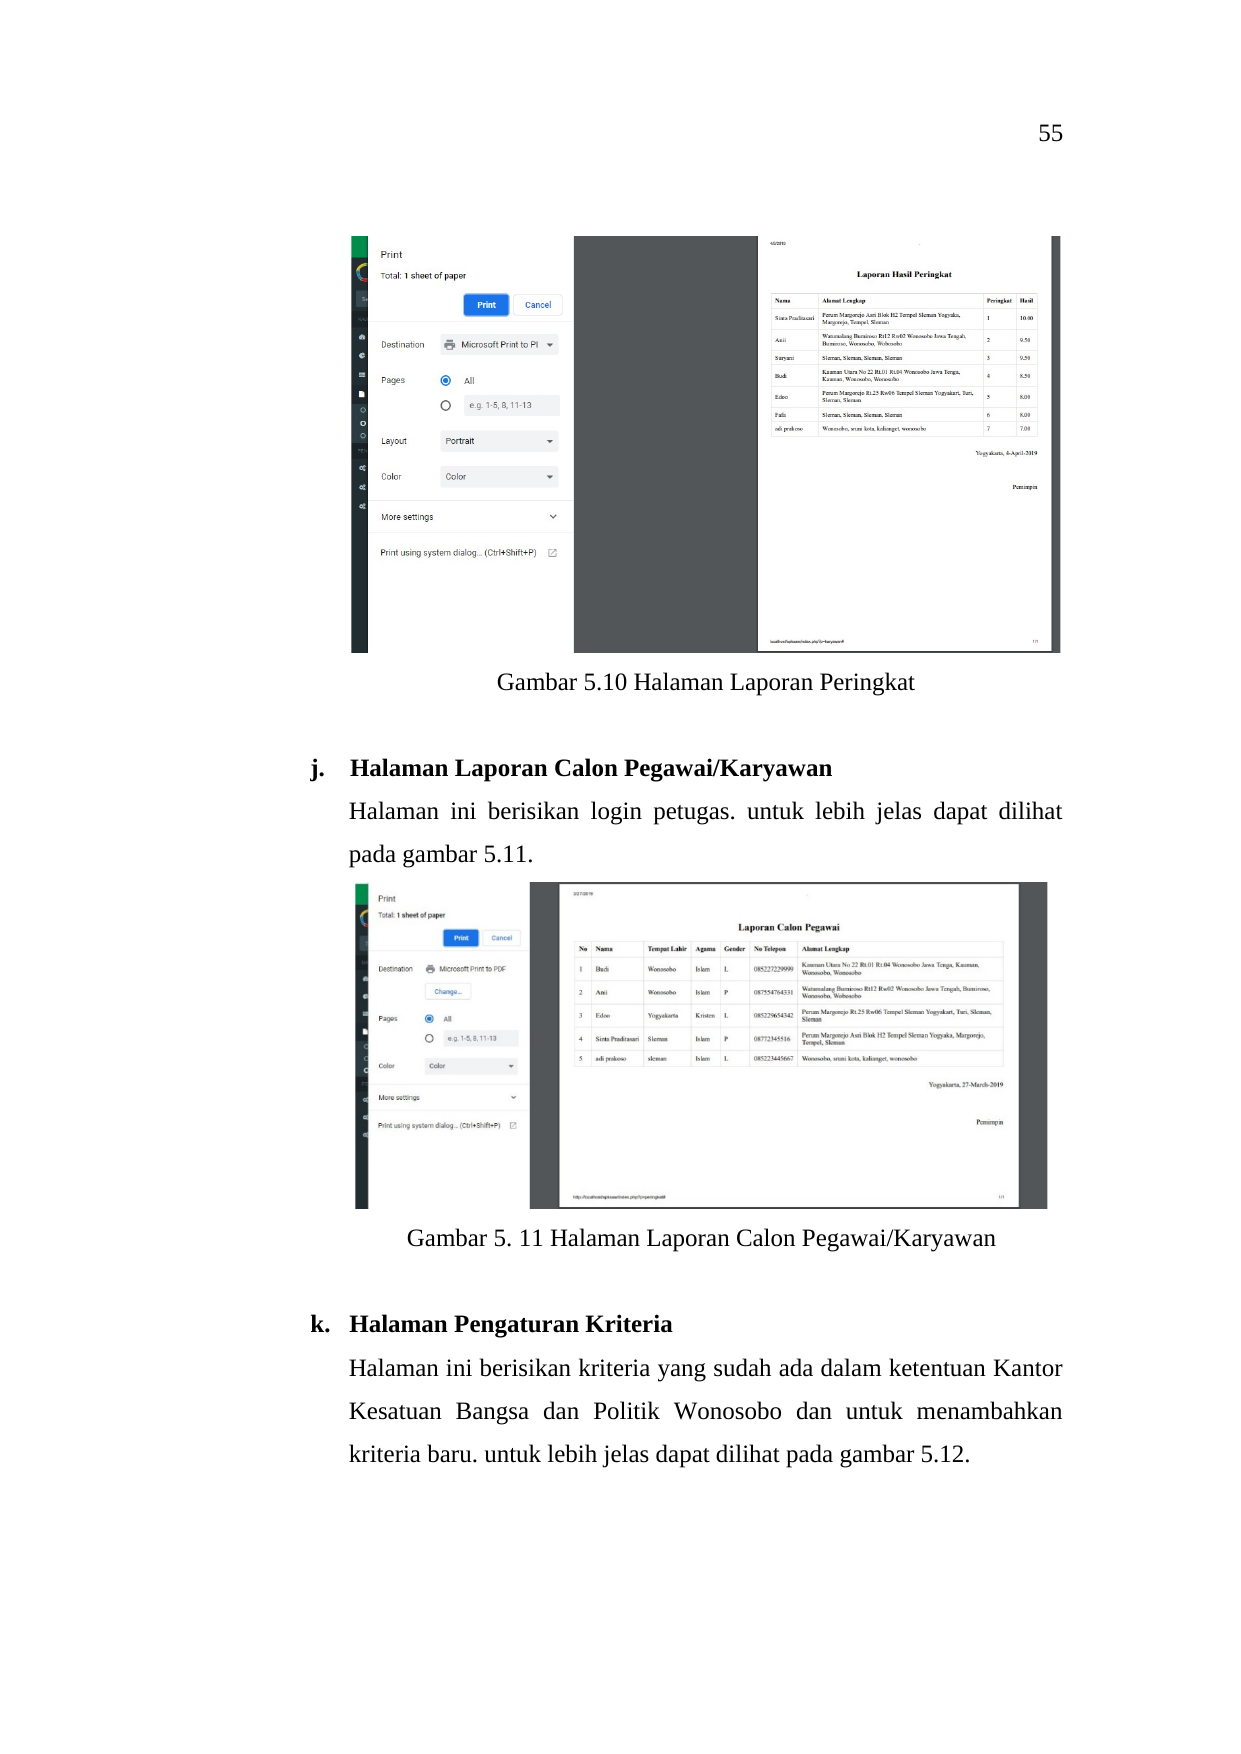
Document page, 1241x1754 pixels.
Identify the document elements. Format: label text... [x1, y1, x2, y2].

text Halaman ini berisikan login petugas. untuk lebih jelas dapat dilihat pada gambar 5.11. [349, 796, 1063, 868]
picture [351, 236, 1061, 653]
list Halaman Pengaturan Kriteria [310, 1309, 1063, 1338]
text Halaman ini berisikan kriteria yang sudah ada dalam ketentuan Kantor Kesatuan Bangsa dan Politik Wonosobo dan untuk menambahkan kriteria baru. untuk lebih jelas dapat dilihat pada gambar 5.12. [348, 1353, 1063, 1468]
picture [355, 882, 1048, 1209]
list Halaman Laporan Calon Pegawai/Karyawan [310, 753, 1063, 782]
